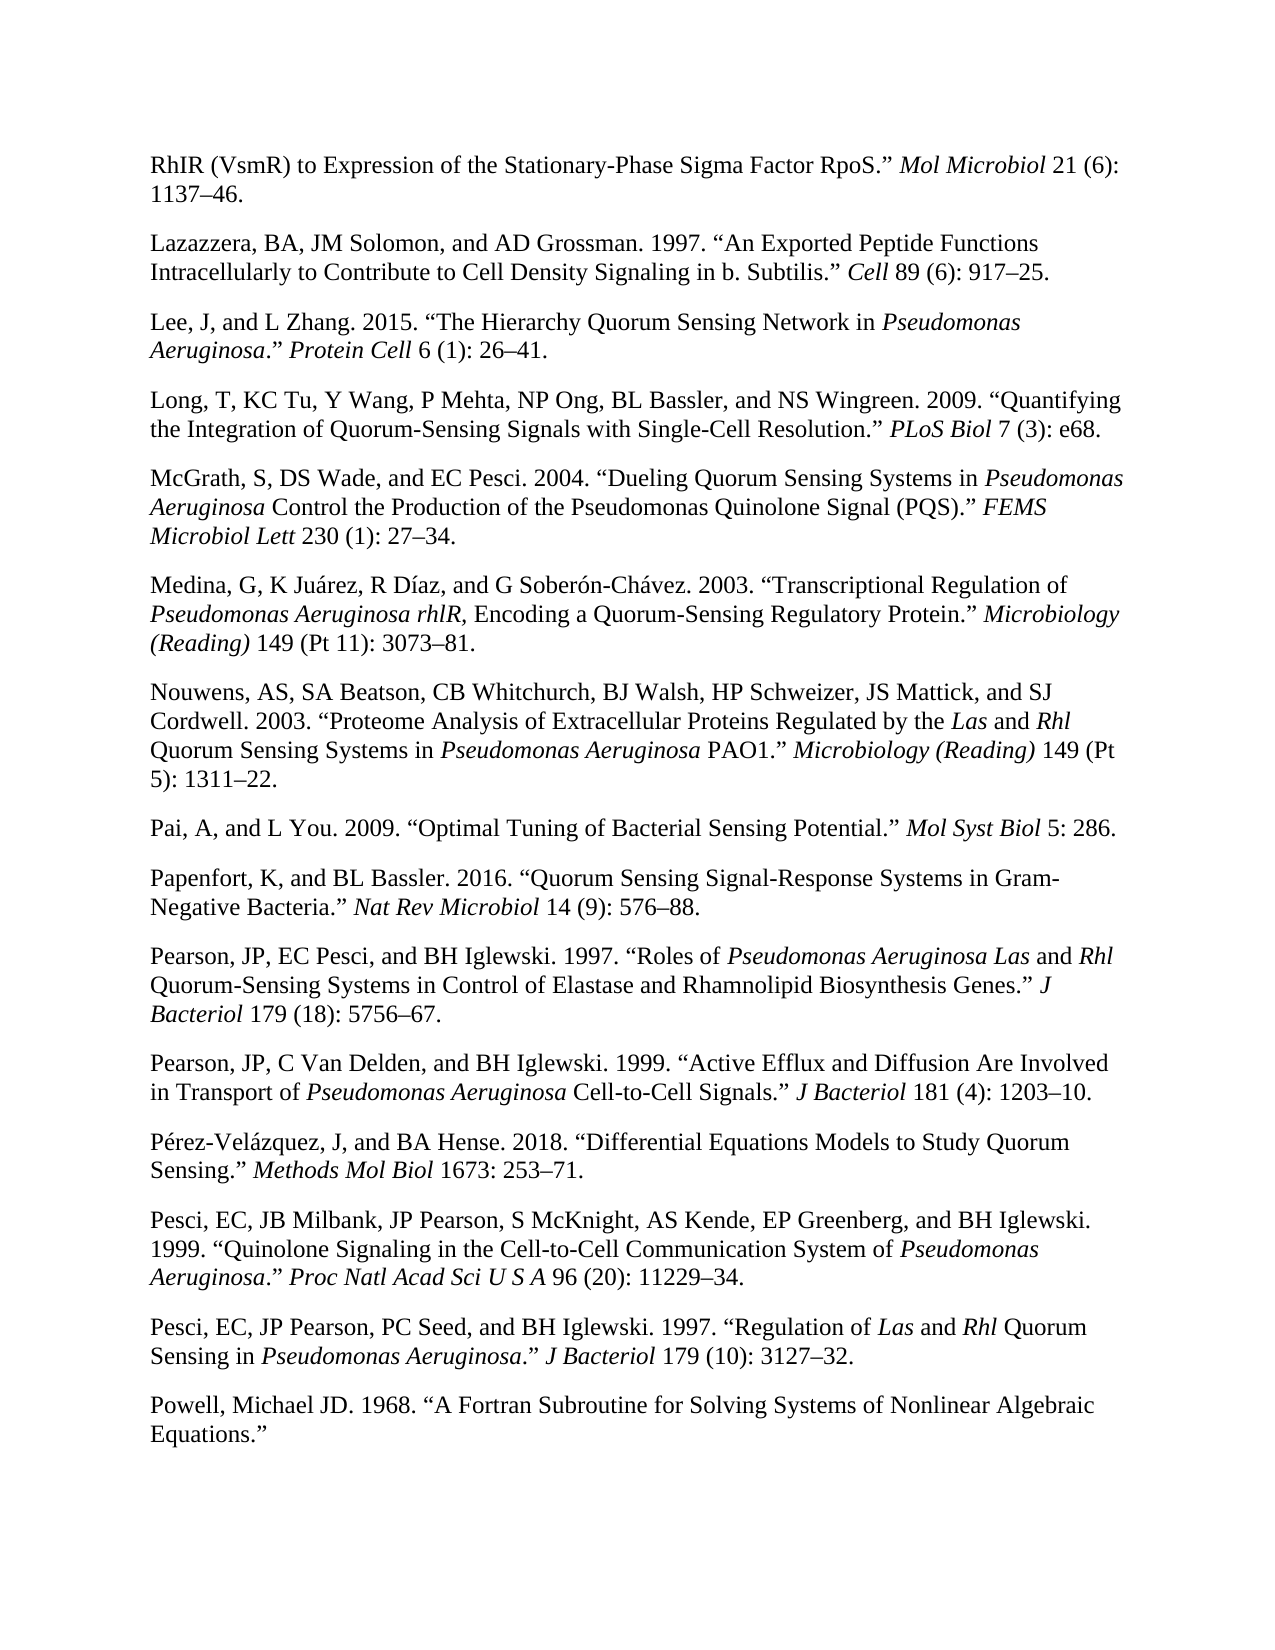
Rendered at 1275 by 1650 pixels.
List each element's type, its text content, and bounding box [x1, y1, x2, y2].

text Powell, Michael JD. 1968. “A Fortran Subroutine for Solving Systems of Nonlinear Algebraic Equations.” [150, 1390, 1125, 1448]
text Nouwens, AS, SA Beatson, CB Whitchurch, BJ Walsh, HP Schweizer, JS Mattick, and SJ Cordwell. 2003. “Proteome Analysis of Extracellular Proteins Regulated by the Las and Rhl Quorum Sensing Systems in Pseudomonas Aeruginosa PAO1.” Microbiology (Reading) 149 (Pt 5): 1311–22. [150, 677, 1125, 792]
text Pesci, EC, JB Milbank, JP Pearson, S McKnight, AS Kende, EP Greenberg, and BH Iglewski. 1999. “Quinolone Signaling in the Cell-to-Cell Communication System of Pseudomonas Aeruginosa.” Proc Natl Acad Sci U S A 96 (20): 11229–34. [150, 1205, 1125, 1291]
text Pérez-Velázquez, J, and BA Hense. 2018. “Differential Equations Models to Study Quorum Sensing.” Methods Mol Biol 1673: 253–71. [150, 1127, 1125, 1184]
text Medina, G, K Juárez, R Díaz, and G Soberón-Chávez. 2003. “Transcriptional Regulation of Pseudomonas Aeruginosa rhlR, Encoding a Quorum-Sensing Regulatory Protein.” Microbiology (Reading) 149 (Pt 11): 3073–81. [150, 570, 1125, 657]
text Lee, J, and L Zhang. 2015. “The Hierarchy Quorum Sensing Network in Pseudomonas Aeruginosa.” Protein Cell 6 (1): 26–41. [150, 307, 1125, 364]
text Pearson, JP, EC Pesci, and BH Iglewski. 1997. “Roles of Pseudomonas Aeruginosa Las and Rhl Quorum-Sensing Systems in Control of Elastase and Rhamnolipid Biosynthesis Genes.” J Bacteriol 179 (18): 5756–67. [150, 941, 1125, 1027]
text Pesci, EC, JP Pearson, PC Seed, and BH Iglewski. 1997. “Regulation of Las and Rhl Quorum Sensing in Pseudomonas Aeruginosa.” J Bacteriol 179 (10): 3127–32. [150, 1312, 1125, 1369]
text McGrath, S, DS Wade, and EC Pesci. 2004. “Dueling Quorum Sensing Systems in Pseudomonas Aeruginosa Control the Production of the Pseudomonas Quinolone Signal (PQS).” FEMS Microbiol Lett 230 (1): 27–34. [150, 463, 1125, 549]
text Lazazzera, BA, JM Solomon, and AD Grossman. 1997. “An Exported Peptide Functions Intracellularly to Contribute to Cell Density Signaling in b. Subtilis.” Cell 89 (6): 917–25. [150, 228, 1125, 286]
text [150, 150, 1125, 207]
text Papenfort, K, and BL Bassler. 2016. “Quorum Sensing Signal-Response Systems in Gram-Negative Bacteria.” Nat Rev Microbiol 14 (9): 576–88. [150, 863, 1125, 920]
text Long, T, KC Tu, Y Wang, P Mehta, NP Ong, BL Bassler, and NS Wingreen. 2009. “Quantifying the Integration of Quorum-Sensing Signals with Single-Cell Resolution.” PLoS Biol 7 (3): e68. [150, 385, 1125, 442]
text Pearson, JP, C Van Delden, and BH Iglewski. 1999. “Active Efflux and Diffusion Are Involved in Transport of Pseudomonas Aeruginosa Cell-to-Cell Signals.” J Bacteriol 181 (4): 1203–10. [150, 1048, 1125, 1106]
text Pai, A, and L You. 2009. “Optimal Tuning of Bacterial Sensing Potential.” Mol Syst Biol 5: 286. [150, 813, 1125, 842]
